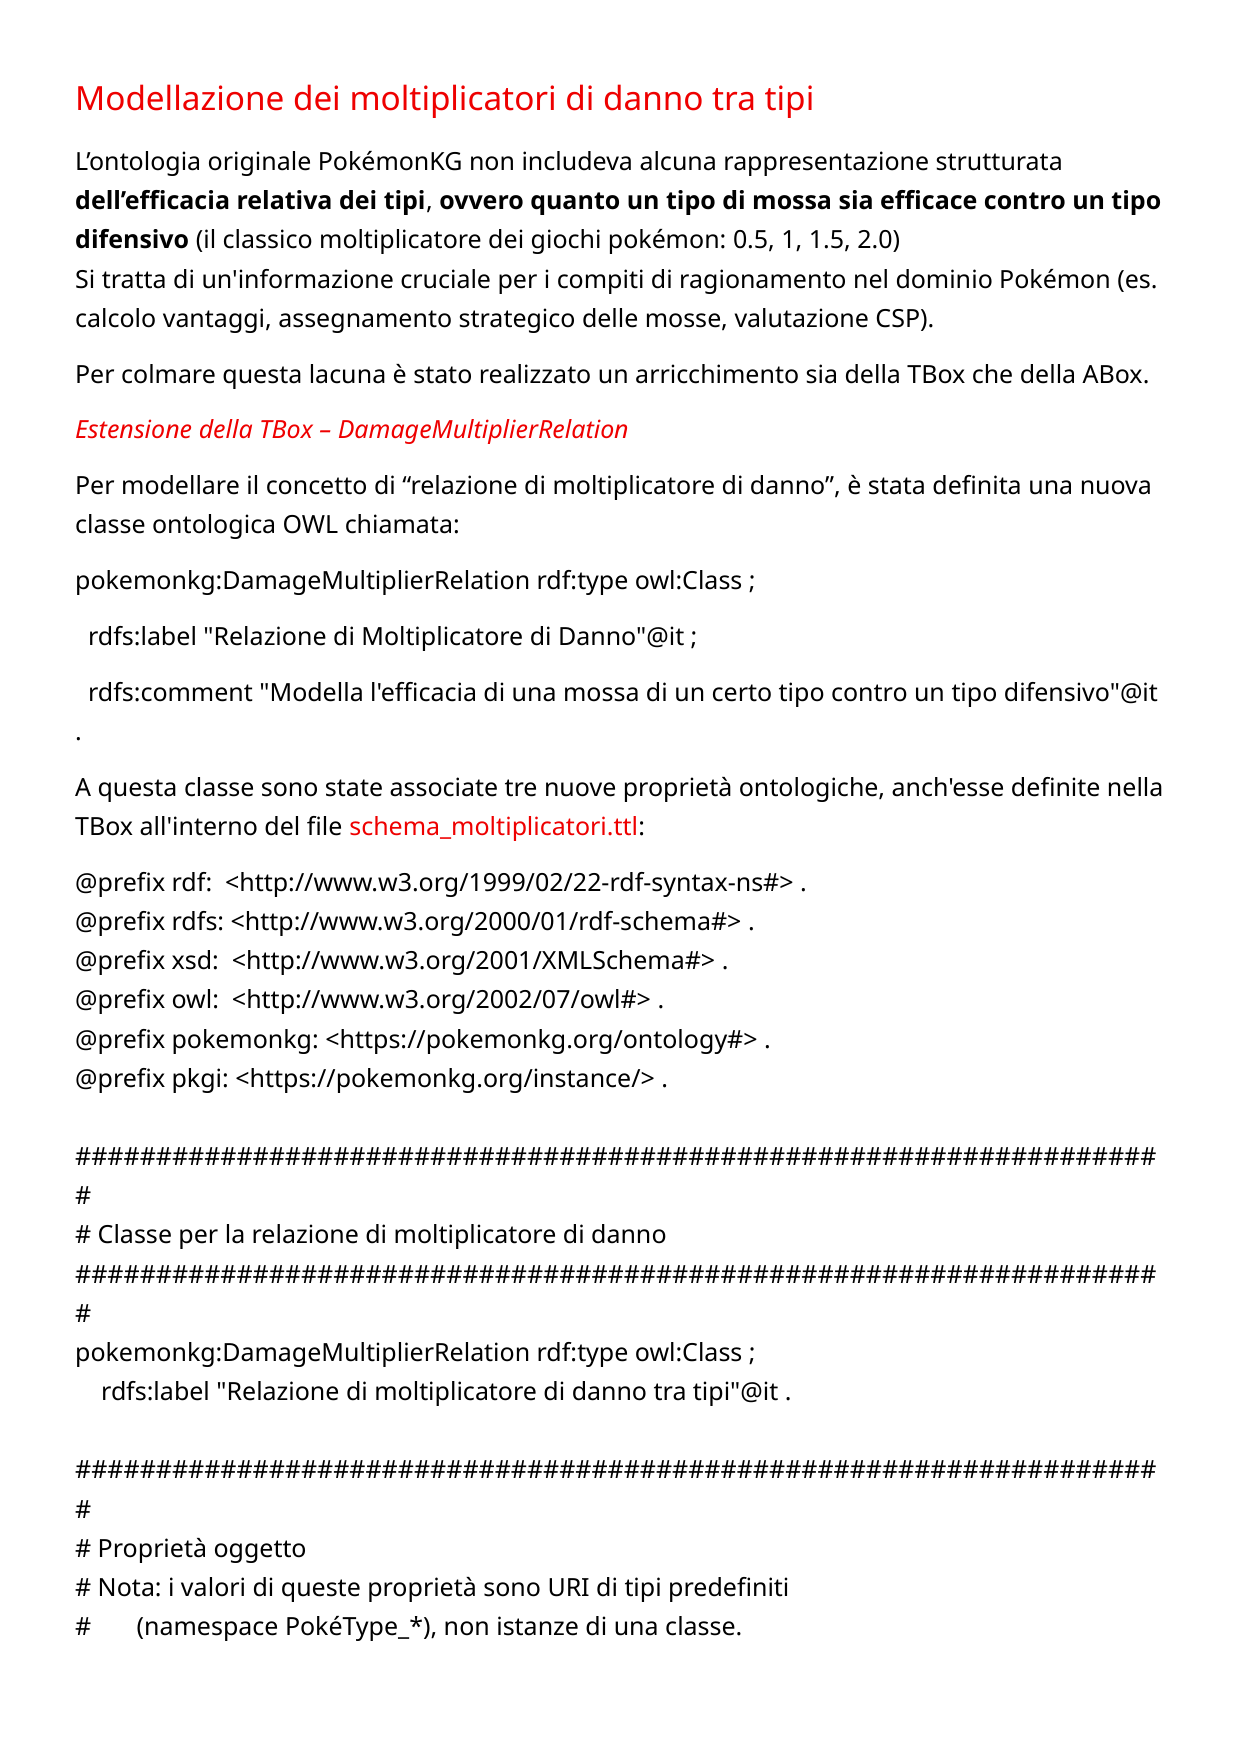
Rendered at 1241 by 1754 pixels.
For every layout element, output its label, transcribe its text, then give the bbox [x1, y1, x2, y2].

text Estensione della TBox – DamageMultiplierRelation [75, 412, 1165, 446]
text L’ontologia originale PokémonKG non includeva alcuna rappresentazione strutturata dell’efficacia relativa dei tipi, ovvero quanto un tipo di mossa sia efficace contro un tipo difensivo (il classico moltiplicatore dei giochi pokémon: 0.5, 1, 1.5, 2.0) Si tratta di un'informazione cruciale per i compiti di ragionamento nel dominio Pokémon (es. calcolo vantaggi, assegnamento strategico delle mosse, valutazione CSP). [75, 144, 1165, 334]
text Per modellare il concetto di “relazione di moltiplicatore di danno”, è stata definita una nuova classe ontologica OWL chiamata: [75, 468, 1165, 541]
text A questa classe sono state associate tre nuove proprietà ontologiche, anch'esse definite nella TBox all'interno del file schema_moltiplicatori.ttl: [75, 770, 1165, 843]
text pokemonkg:DamageMultiplierRelation rdf:type owl:Class ; [75, 563, 1165, 597]
text rdfs:label "Relazione di Moltiplicatore di Danno"@it ; [75, 619, 1165, 653]
text Modellazione dei moltiplicatori di danno tra tipi [75, 75, 1165, 120]
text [75, 865, 1165, 1643]
text rdfs:comment "Modella l'efficacia di una mossa di un certo tipo contro un tipo difensivo"@it . [75, 675, 1165, 748]
text Per colmare questa lacuna è stato realizzato un arricchimento sia della TBox che della ABox. [75, 356, 1165, 390]
